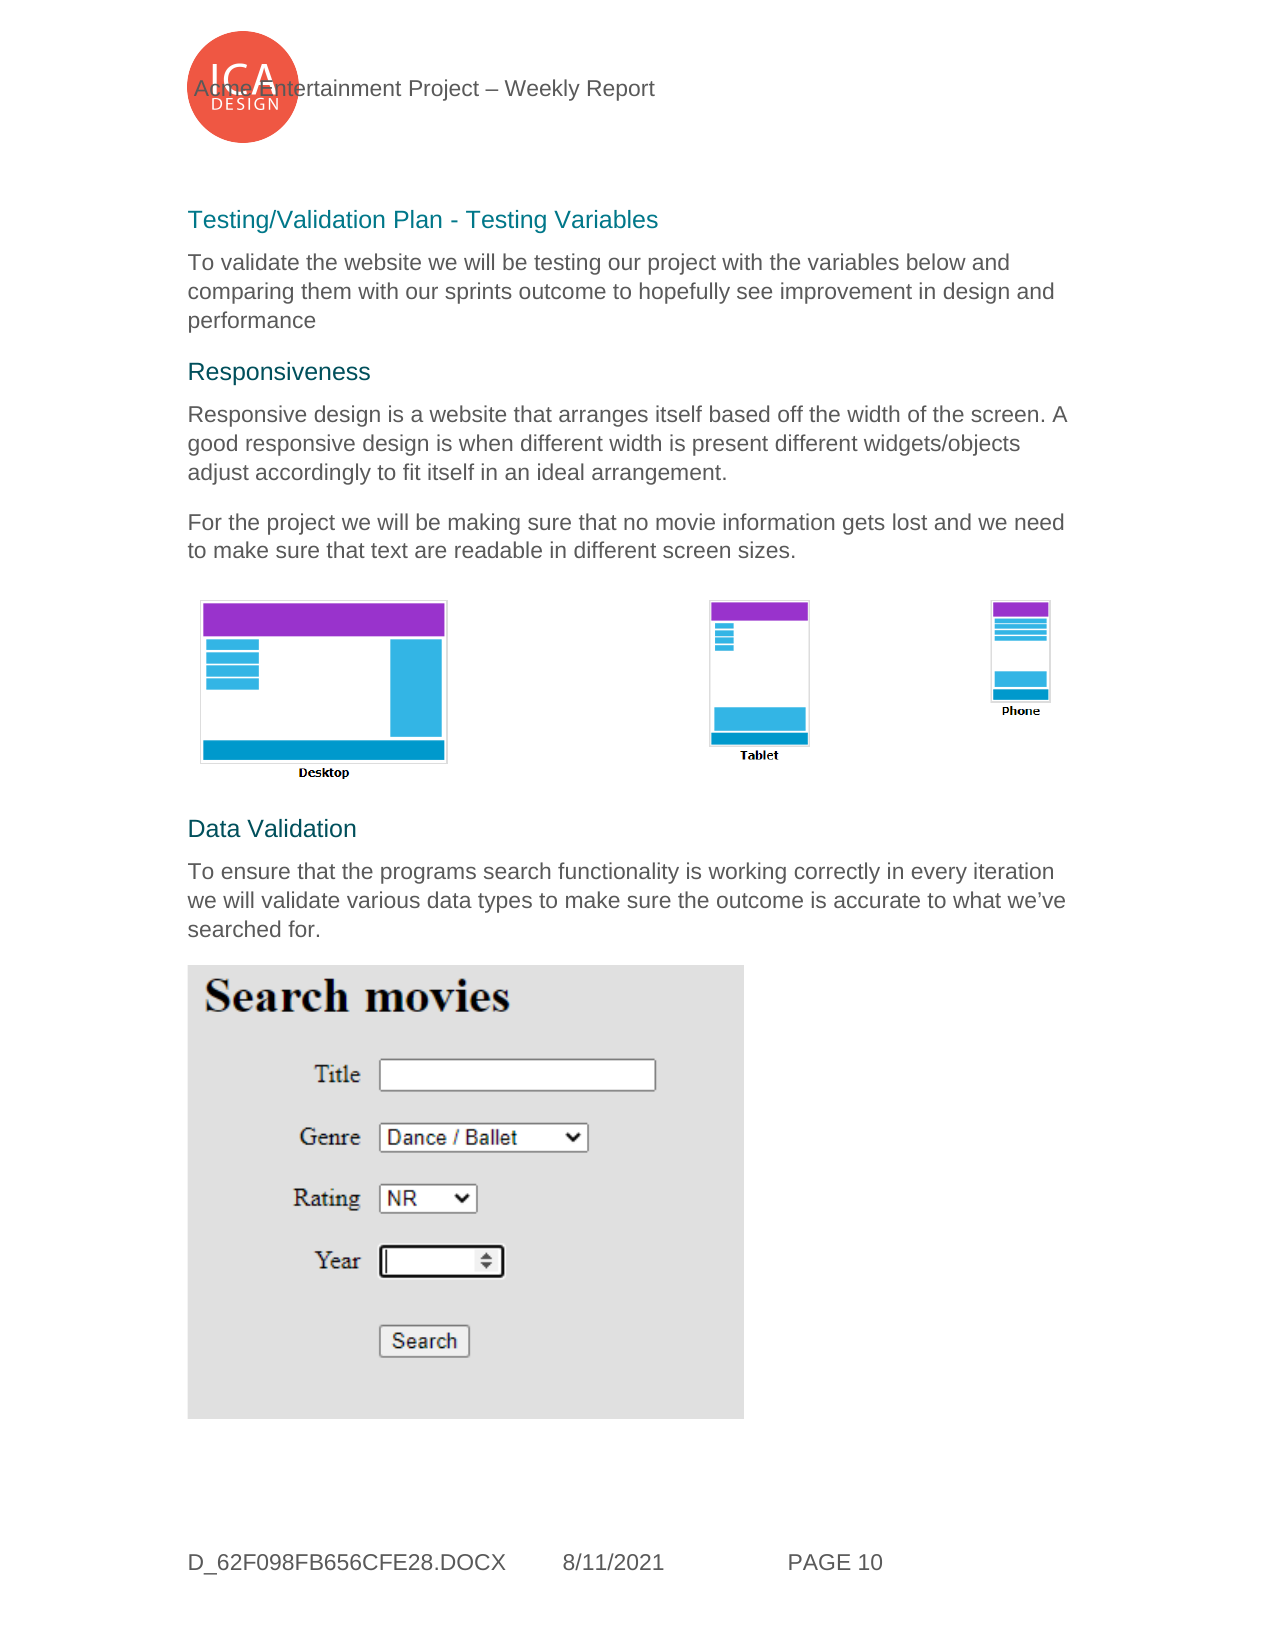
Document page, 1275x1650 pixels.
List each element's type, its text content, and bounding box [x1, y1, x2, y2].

text Responsive design is a website that arranges itself based off the width of the screen. A good responsive design is when different width is present different widgets/objects adjust accordingly to fit itself in an ideal arrangement. [187, 401, 1087, 485]
subtitle Responsiveness [187, 357, 1087, 386]
text To validate the website we will be testing our project with the variables below and comparing them with our sprints outcome to hopefully see improvement in design and performance [187, 249, 1087, 333]
picture [187, 965, 744, 1419]
subtitle Testing/Validation Plan - Testing Variables [187, 205, 1087, 234]
picture [187, 31, 299, 143]
text To ensure that the programs search functionality is working correctly in every iteration we will validate various data types to make sure the outcome is accurate to what we’ve searched for. [187, 858, 1087, 942]
subtitle Data Validation [187, 814, 1087, 842]
picture [187, 587, 1088, 791]
text For the project we will be making sure that no movie information gets lost and we need to make sure that text are readable in different screen sizes. [187, 508, 1087, 564]
